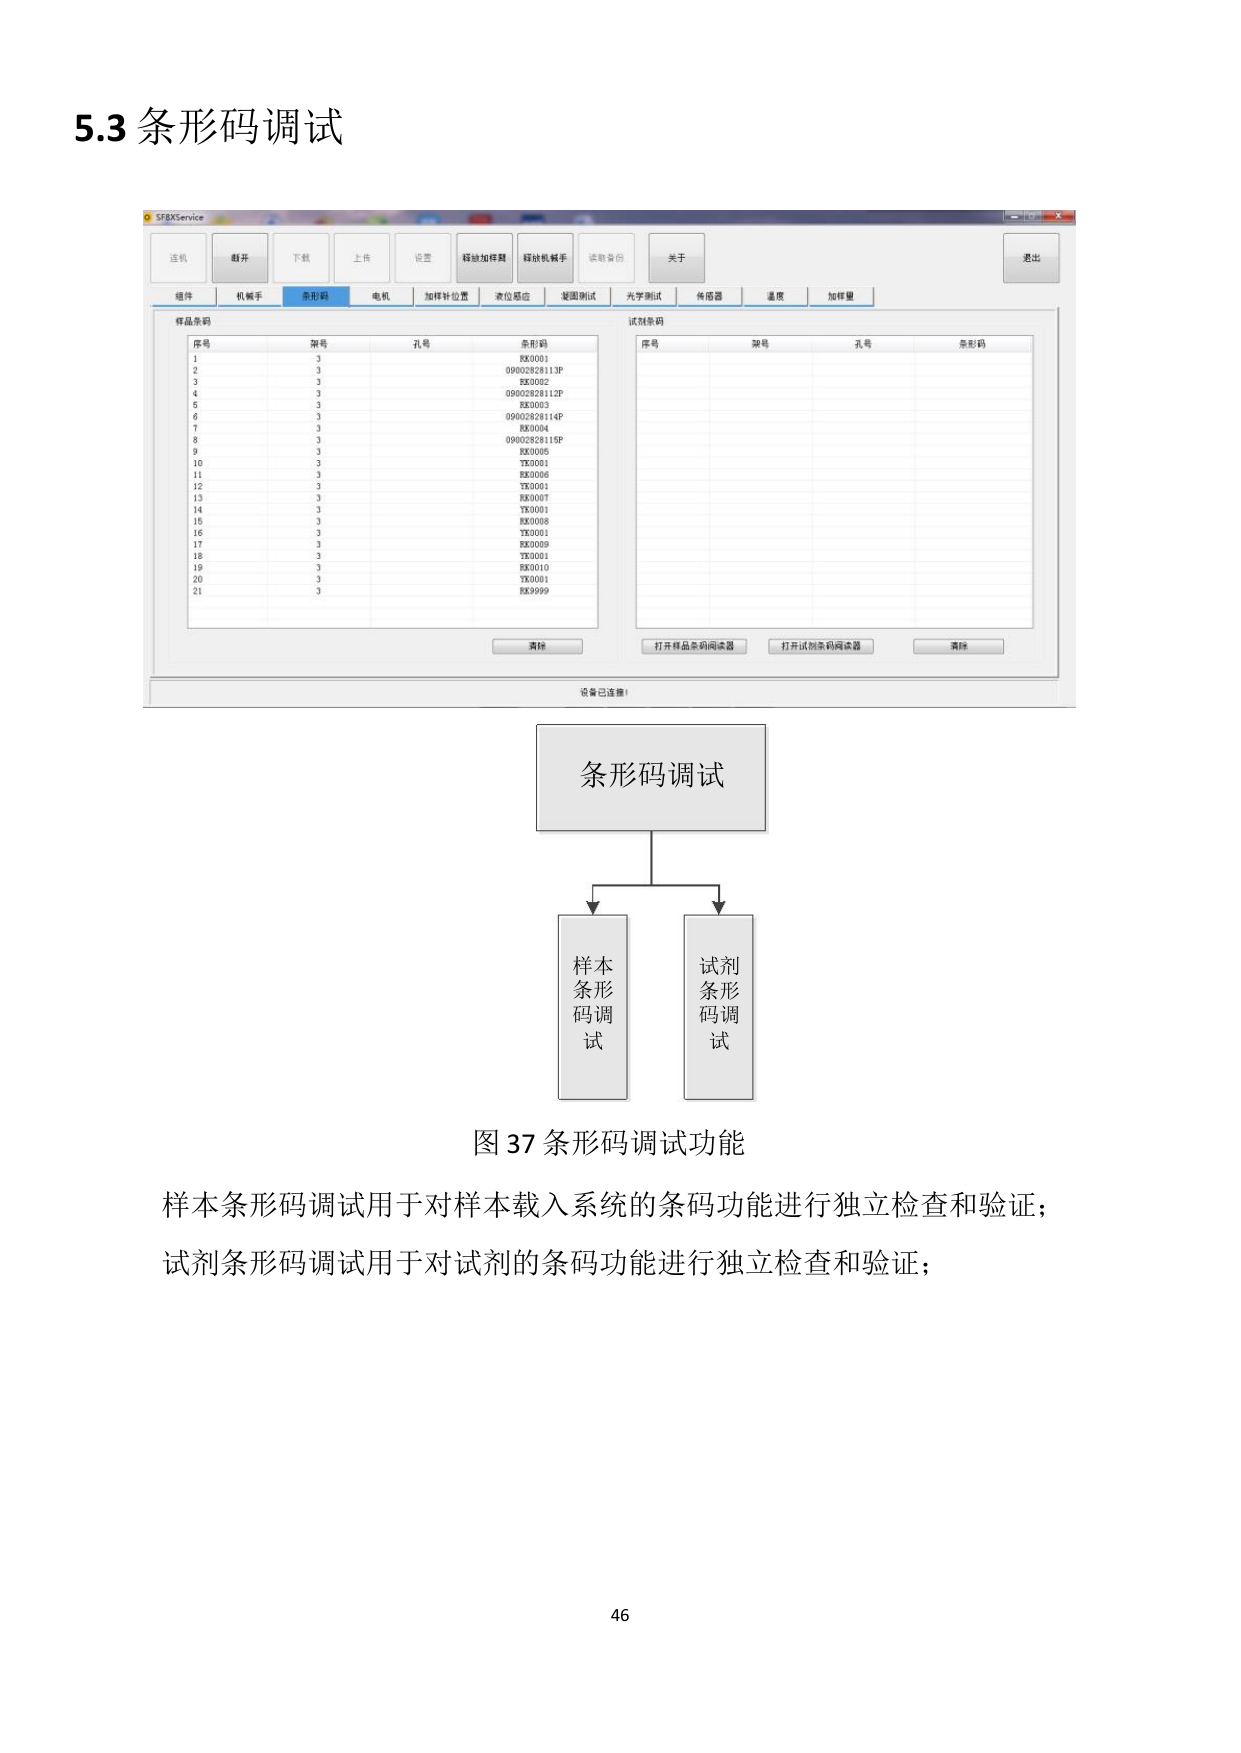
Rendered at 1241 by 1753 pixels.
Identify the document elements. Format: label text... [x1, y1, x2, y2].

text 试 [582, 1027, 644, 1054]
text 46 [611, 1603, 658, 1626]
picture [535, 723, 769, 1102]
picture [143, 210, 1076, 709]
text 条形 [698, 982, 771, 1002]
text 码调 [698, 1002, 771, 1027]
text 试剂 [698, 957, 771, 977]
text 条形 [572, 977, 644, 1002]
text 样本 [572, 957, 644, 977]
text 样本条形码调试用于对样本载入系统的条码功能进行独立检查和验证； [161, 1192, 1202, 1222]
text 条形码调试 [579, 763, 767, 792]
text 试 [708, 1027, 771, 1054]
text 试剂条形码调试用于对试剂的条码功能进行独立检查和验证； [161, 1222, 1202, 1287]
text 码调 [572, 1002, 644, 1027]
text 图37条形码调试功能 [471, 1124, 792, 1160]
text 5.3条形码调试 [74, 101, 404, 152]
